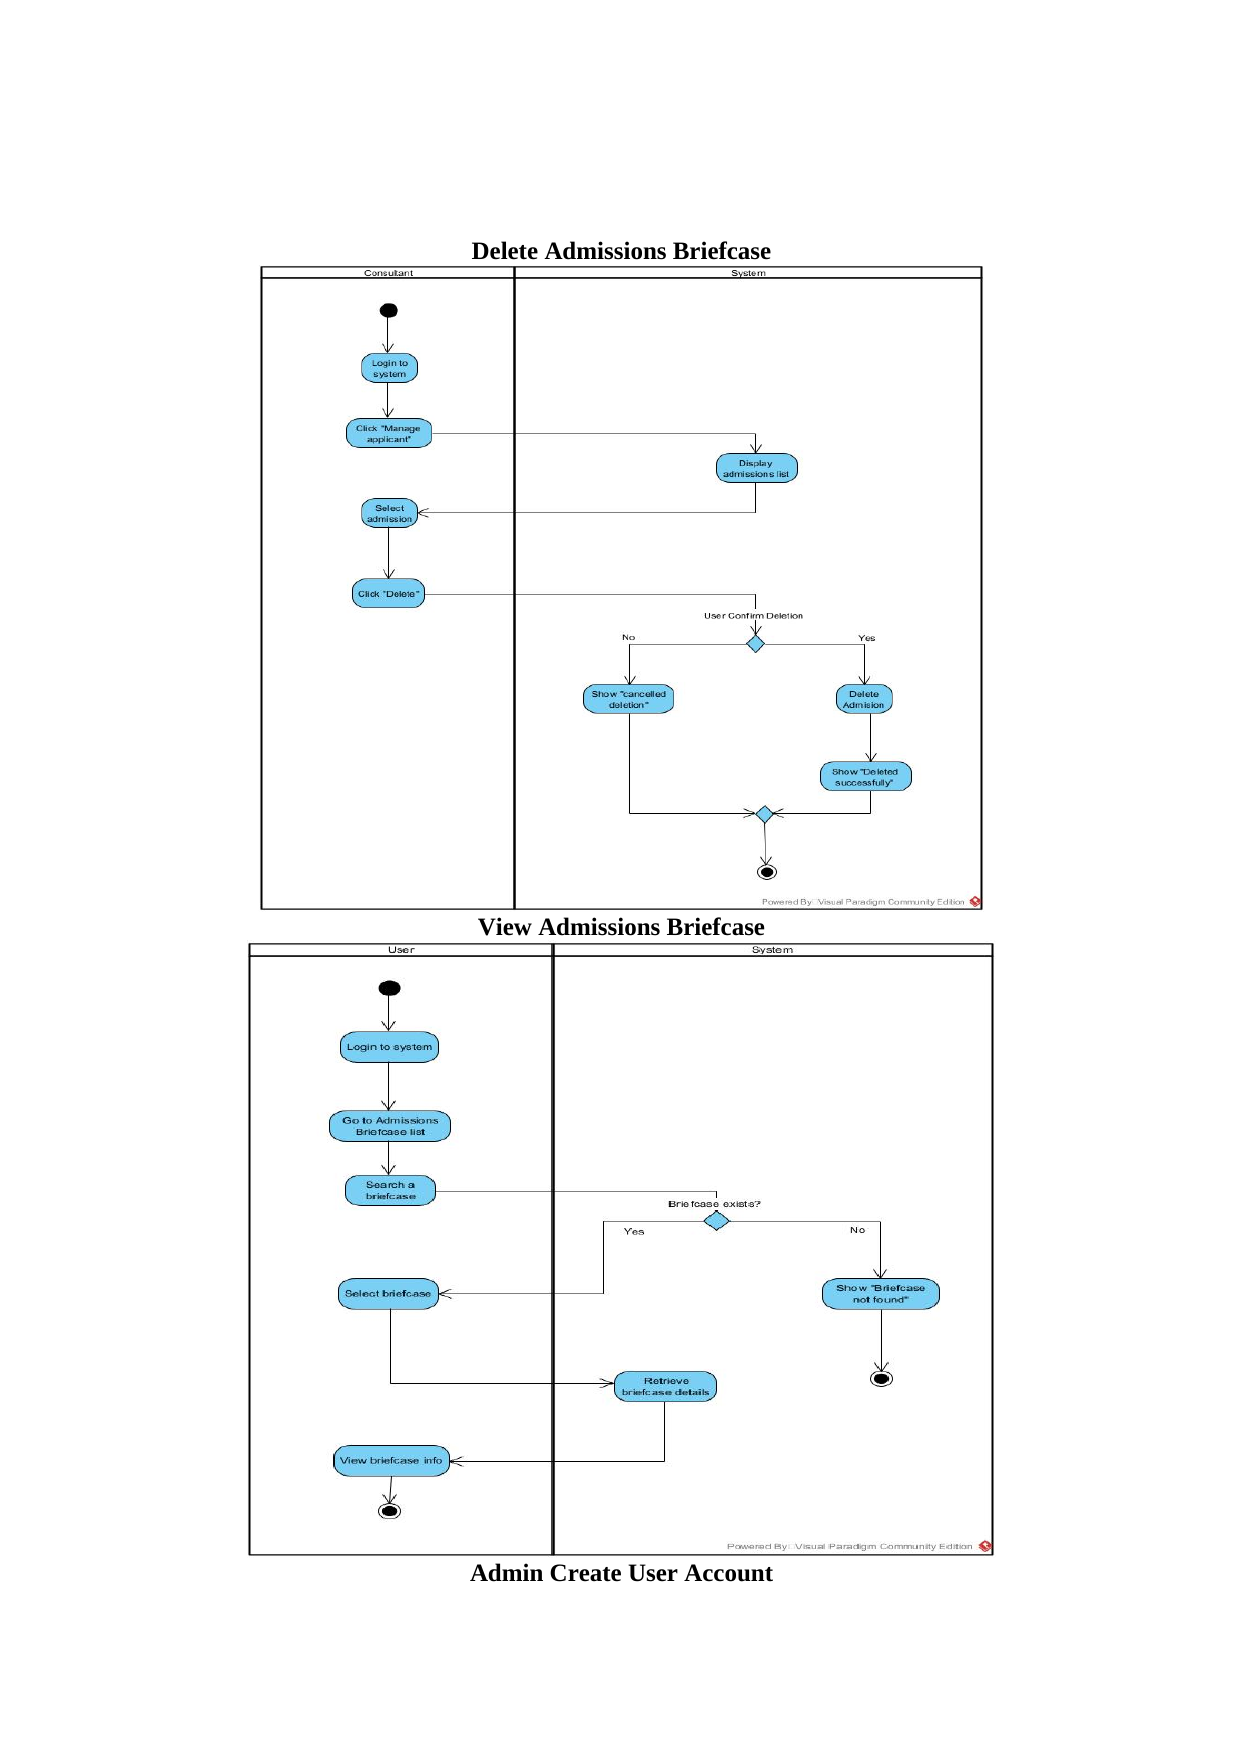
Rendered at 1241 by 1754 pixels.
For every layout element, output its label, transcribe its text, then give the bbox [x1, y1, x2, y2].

text Admin Create User Account [150, 1558, 1093, 1587]
picture [258, 265, 985, 912]
picture [246, 940, 997, 1558]
text View Admissions Briefcase [150, 912, 1093, 941]
text Delete Admissions Briefcase [150, 236, 1093, 265]
